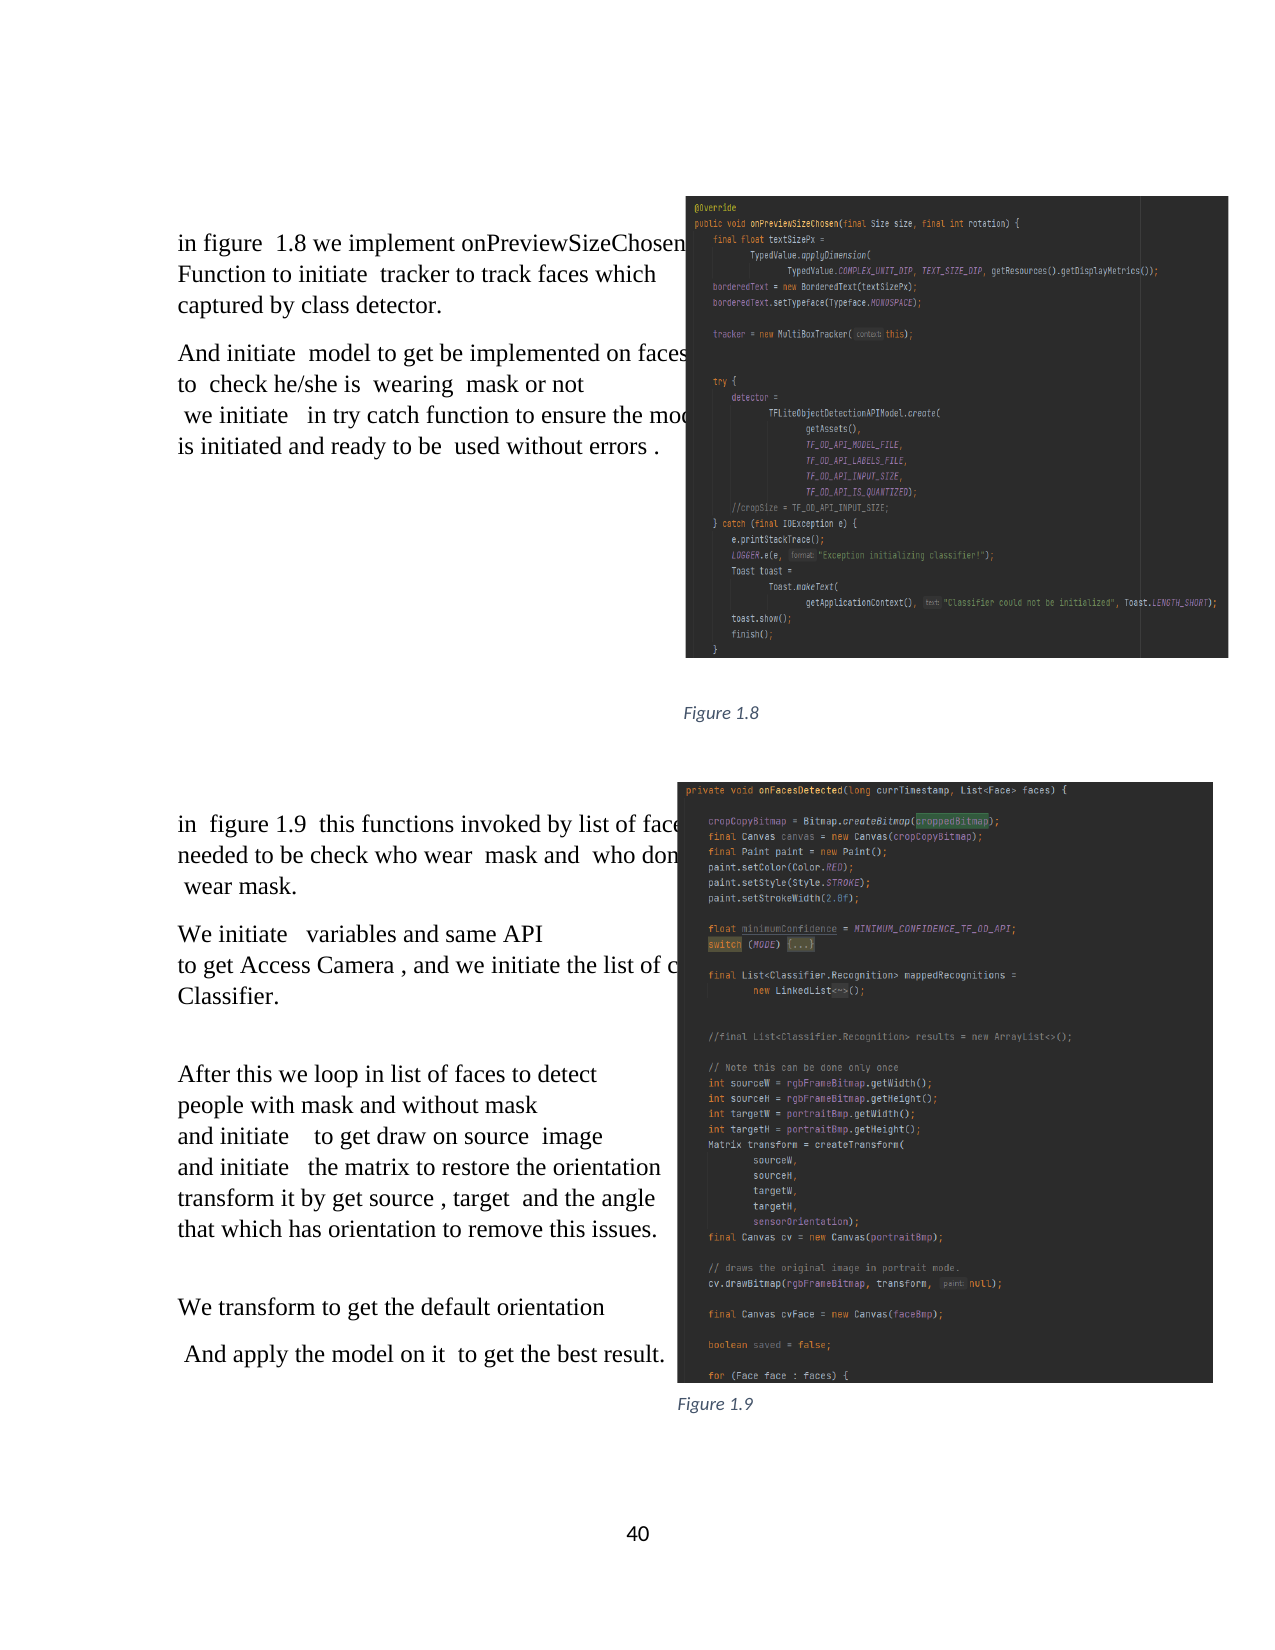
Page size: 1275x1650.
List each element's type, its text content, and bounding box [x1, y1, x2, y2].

text We transform to get the default orientation [177, 1292, 677, 1321]
text And apply the model on it to get the best result. [177, 1339, 677, 1368]
text And initiate model to get be implemented on faces to check he/she is wearing mask or not we initiate in try catch function to ensure the model is initiated and ready to be used without errors . [177, 338, 685, 490]
text in figure 1.8 we implement onPreviewSizeChosen Function to initiate tracker to track faces which captured by class detector. [177, 228, 685, 319]
text We initiate variables and same API to get Access Camera , and we initiate the list of class Classifier. [177, 919, 677, 1040]
text After this we loop in list of faces to detect people with mask and without mask and initiate to get draw on source image and initiate the matrix to restore the orientation transform it by get source , target and the angle that which has orientation to remove this issues. [177, 1059, 677, 1273]
picture [685, 196, 1229, 658]
picture [677, 782, 1213, 1383]
text in figure 1.9 this functions invoked by list of faces needed to be check who wear mask and who don’t wear mask. [177, 747, 1098, 900]
